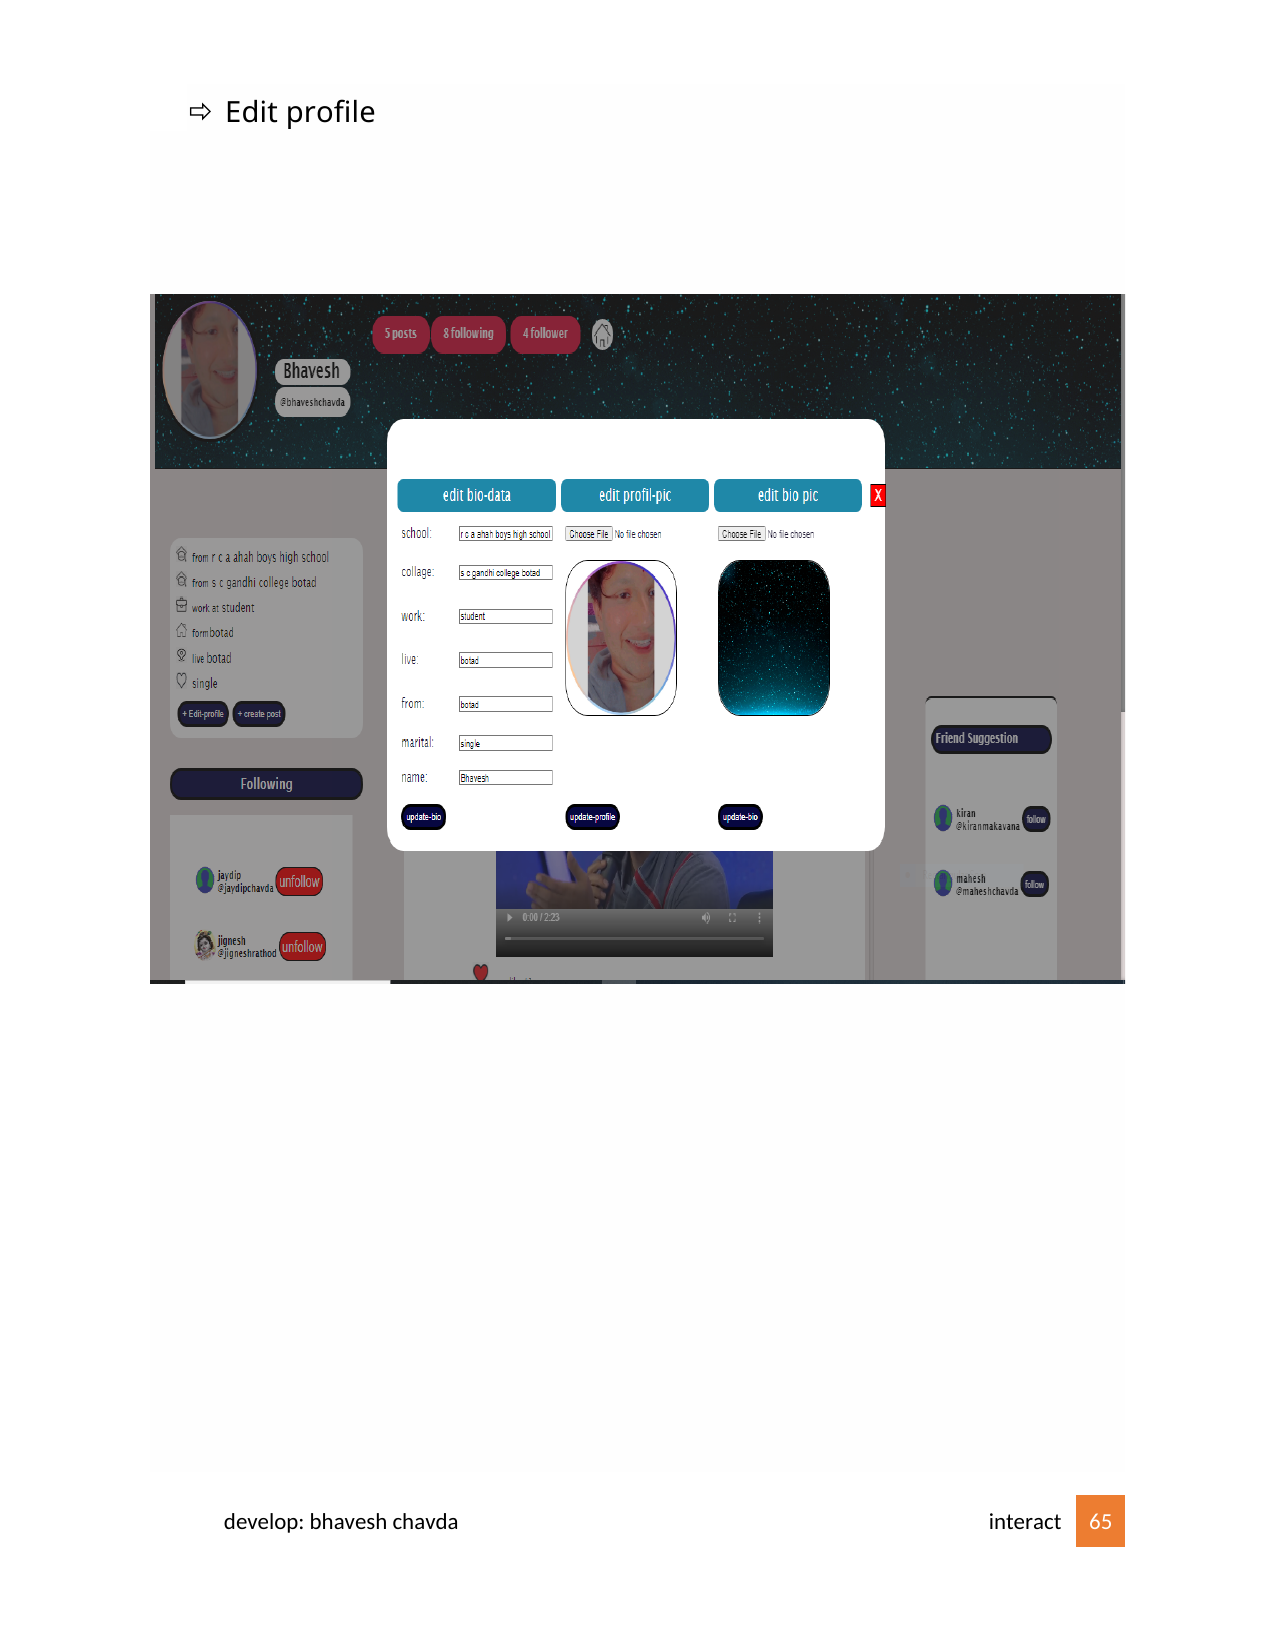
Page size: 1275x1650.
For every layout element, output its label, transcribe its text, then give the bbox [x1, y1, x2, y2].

picture [150, 294, 1125, 984]
list Edit profile [187, 84, 1125, 131]
